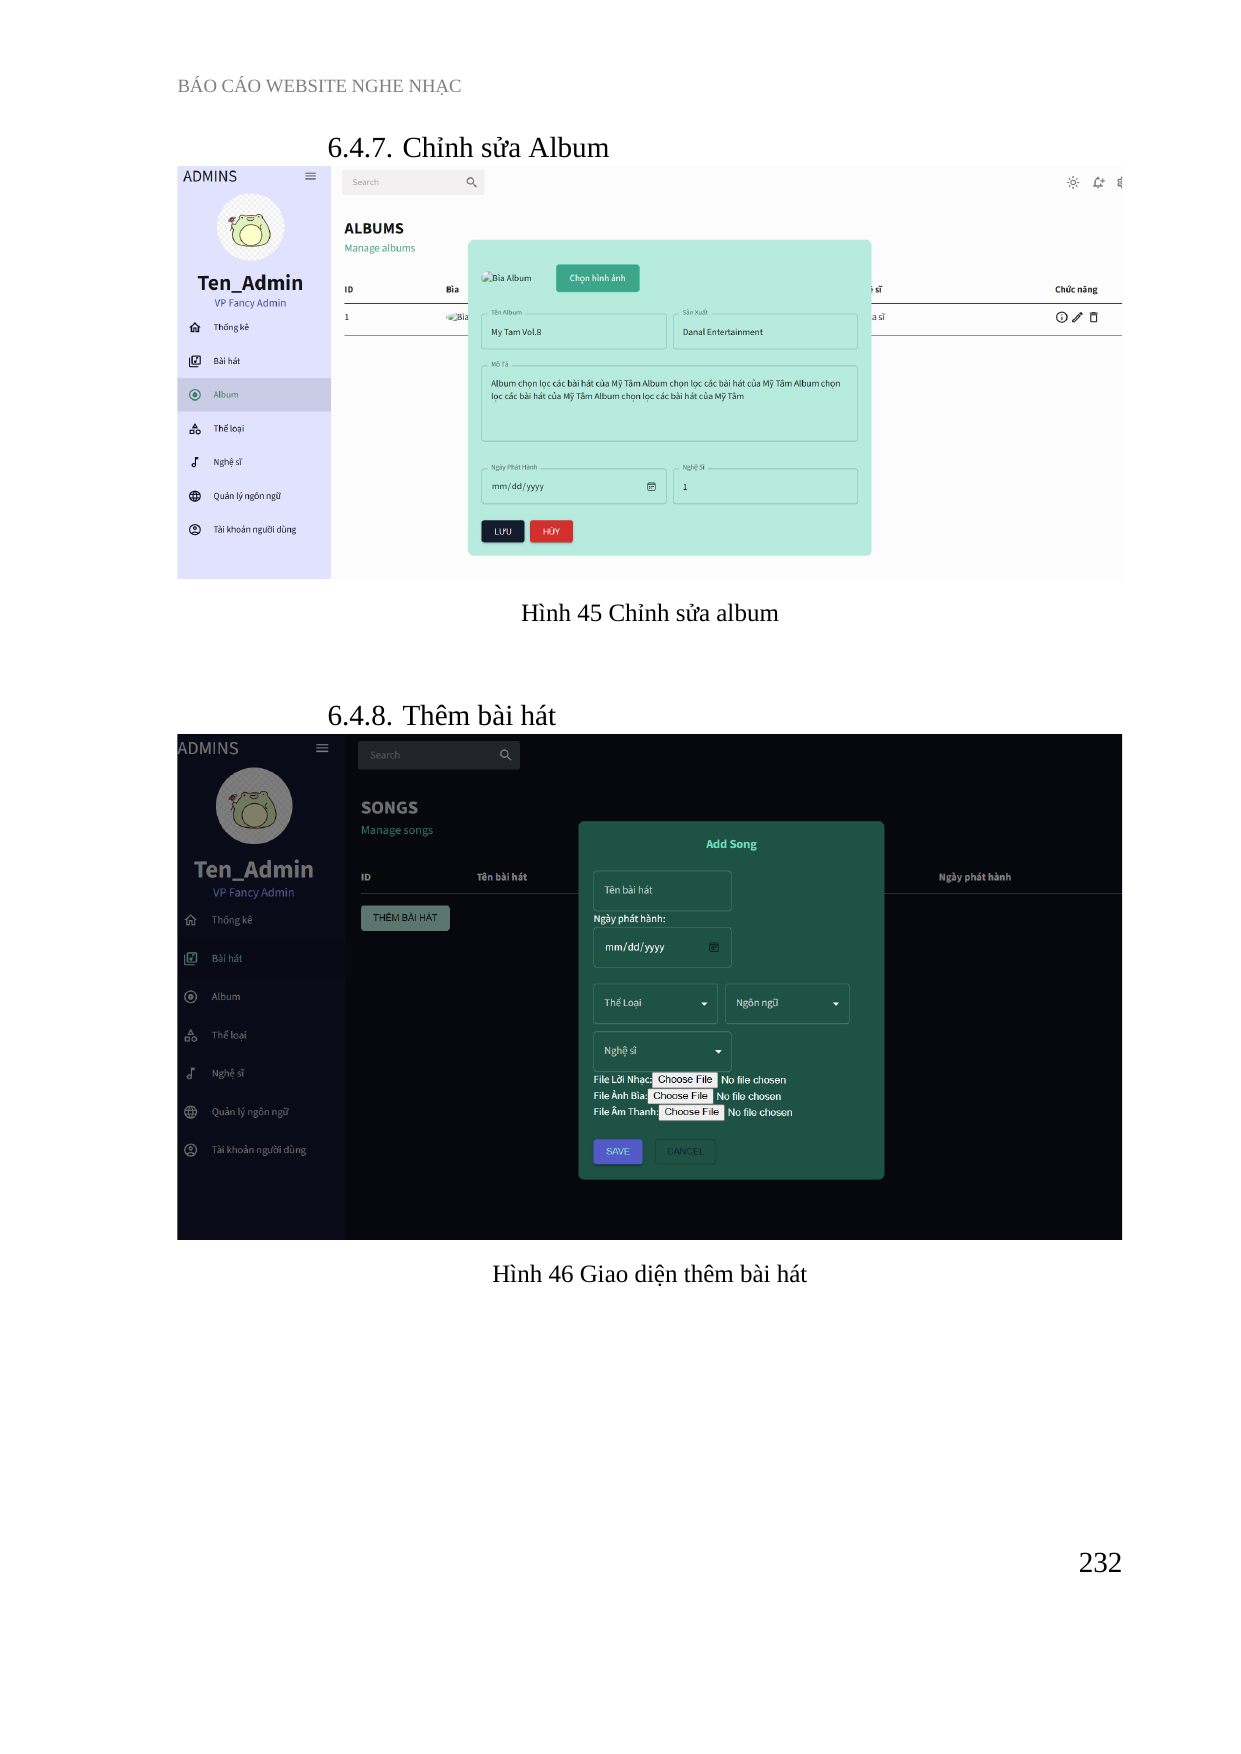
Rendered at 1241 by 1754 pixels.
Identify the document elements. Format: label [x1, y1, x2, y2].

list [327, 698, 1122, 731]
picture [177, 734, 1123, 1240]
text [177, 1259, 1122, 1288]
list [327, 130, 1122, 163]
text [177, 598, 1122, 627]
picture [177, 166, 1123, 579]
